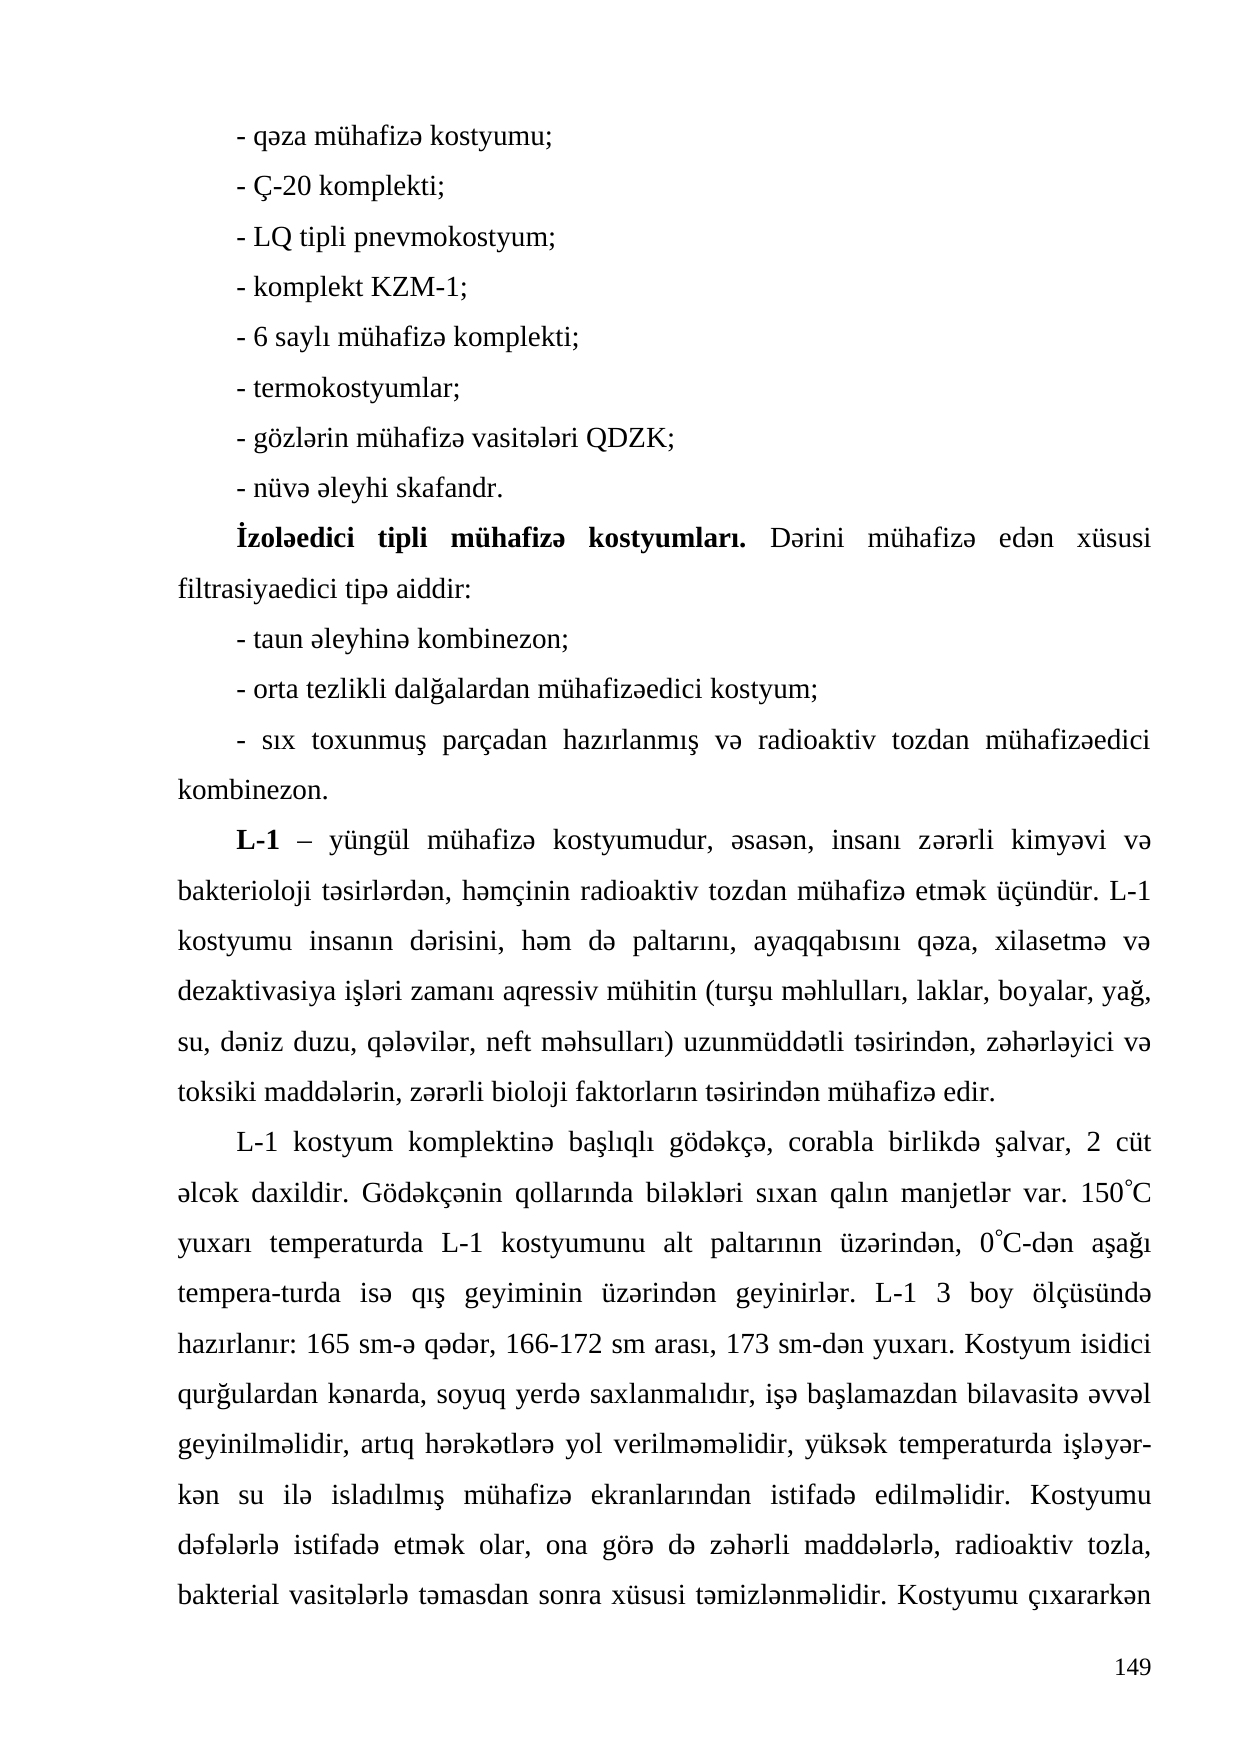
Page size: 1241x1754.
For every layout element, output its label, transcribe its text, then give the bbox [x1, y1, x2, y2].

text - termokostyumlar; [177, 370, 1152, 403]
text - taun əleyhinə kombinezon; [177, 621, 1152, 655]
text - nüvə əleyhi skafandr. [177, 470, 1152, 504]
text - gözlərin mühafizə vasitələri QDZK; [177, 420, 1152, 453]
text İzoləedici tipli mühafizə kostyumları. Dərini mühafizə edən xüsusi filtrasiyaedici tipə aiddir: [177, 521, 1152, 604]
text - komplekt KZM-1; [177, 269, 1152, 303]
text - LQ tipli pnevmokostyum; [177, 219, 1152, 252]
text - orta tezlikli dalğalardan mühafizəedici kostyum; [177, 672, 1152, 705]
text - 6 saylı mühafizə komplekti; [177, 319, 1152, 353]
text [177, 1124, 1152, 1611]
text L-1 – yüngül mühafizə kostyumudur, əsasən, insanı zərərli kimyəvi və bakterioloji təsirlərdən, həmçinin radioaktiv tozdan mühafizə etmək üçündür. L-1 kostyumu insanın dərisini, həm də paltarını, ayaqqabısını qəza, xilasetmə və dezaktivasiya işləri zamanı aqressiv mühitin (turşu məhlulları, laklar, boyalar, yağ, su, dəniz duzu, qələvilər, neft məhsulları) uzunmüddətli təsirindən, zəhərləyici və toksiki maddələrin, zərərli bioloji faktorların təsirindən mühafizə edir. [177, 822, 1152, 1108]
text - qəza mühafizə kostyumu; [177, 118, 1152, 152]
text - Ç-20 komplekti; [177, 168, 1152, 202]
text - sıx toxunmuş parçadan hazırlanmış və radioaktiv tozdan mühafizəedici kombinezon. [177, 722, 1152, 806]
